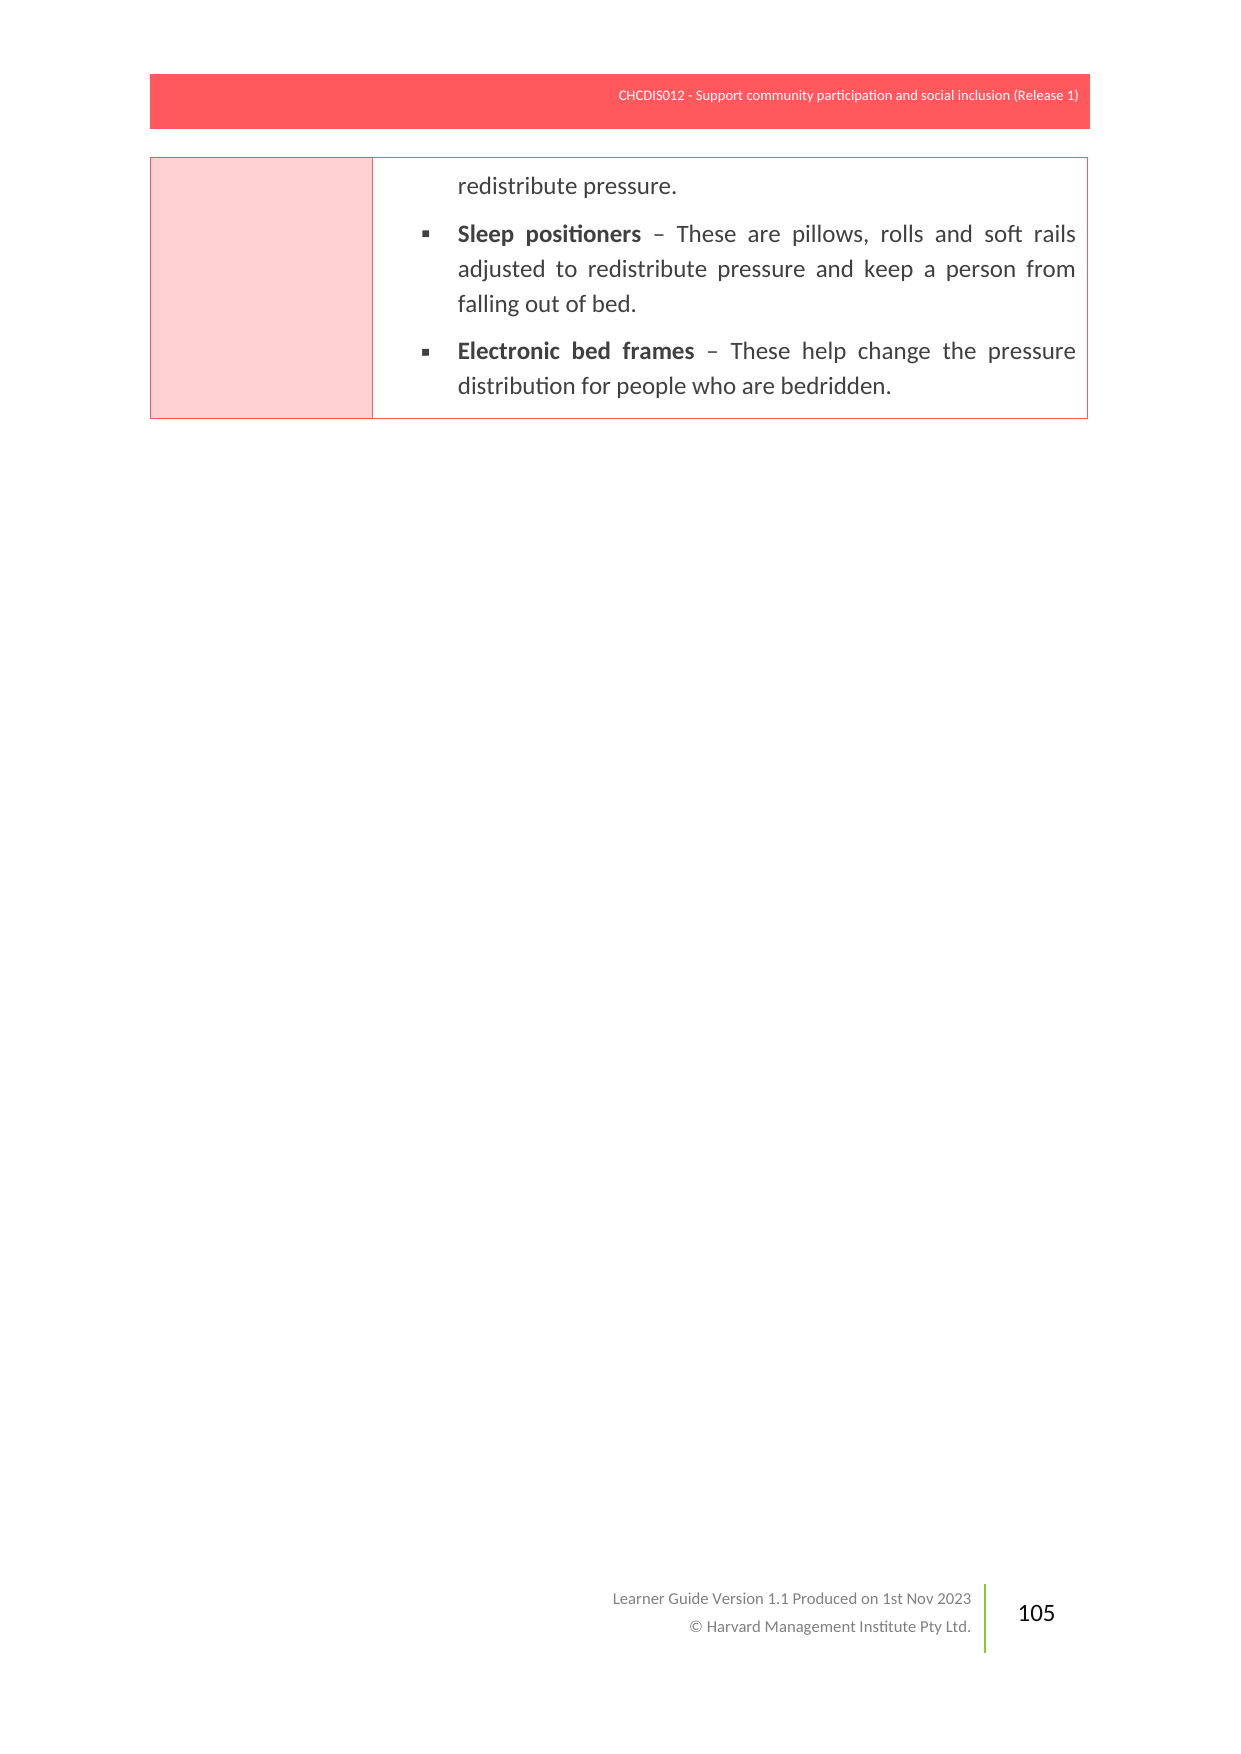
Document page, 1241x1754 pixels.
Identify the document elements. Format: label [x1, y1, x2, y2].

table_cell [151, 158, 372, 418]
table_cell [373, 158, 1087, 418]
